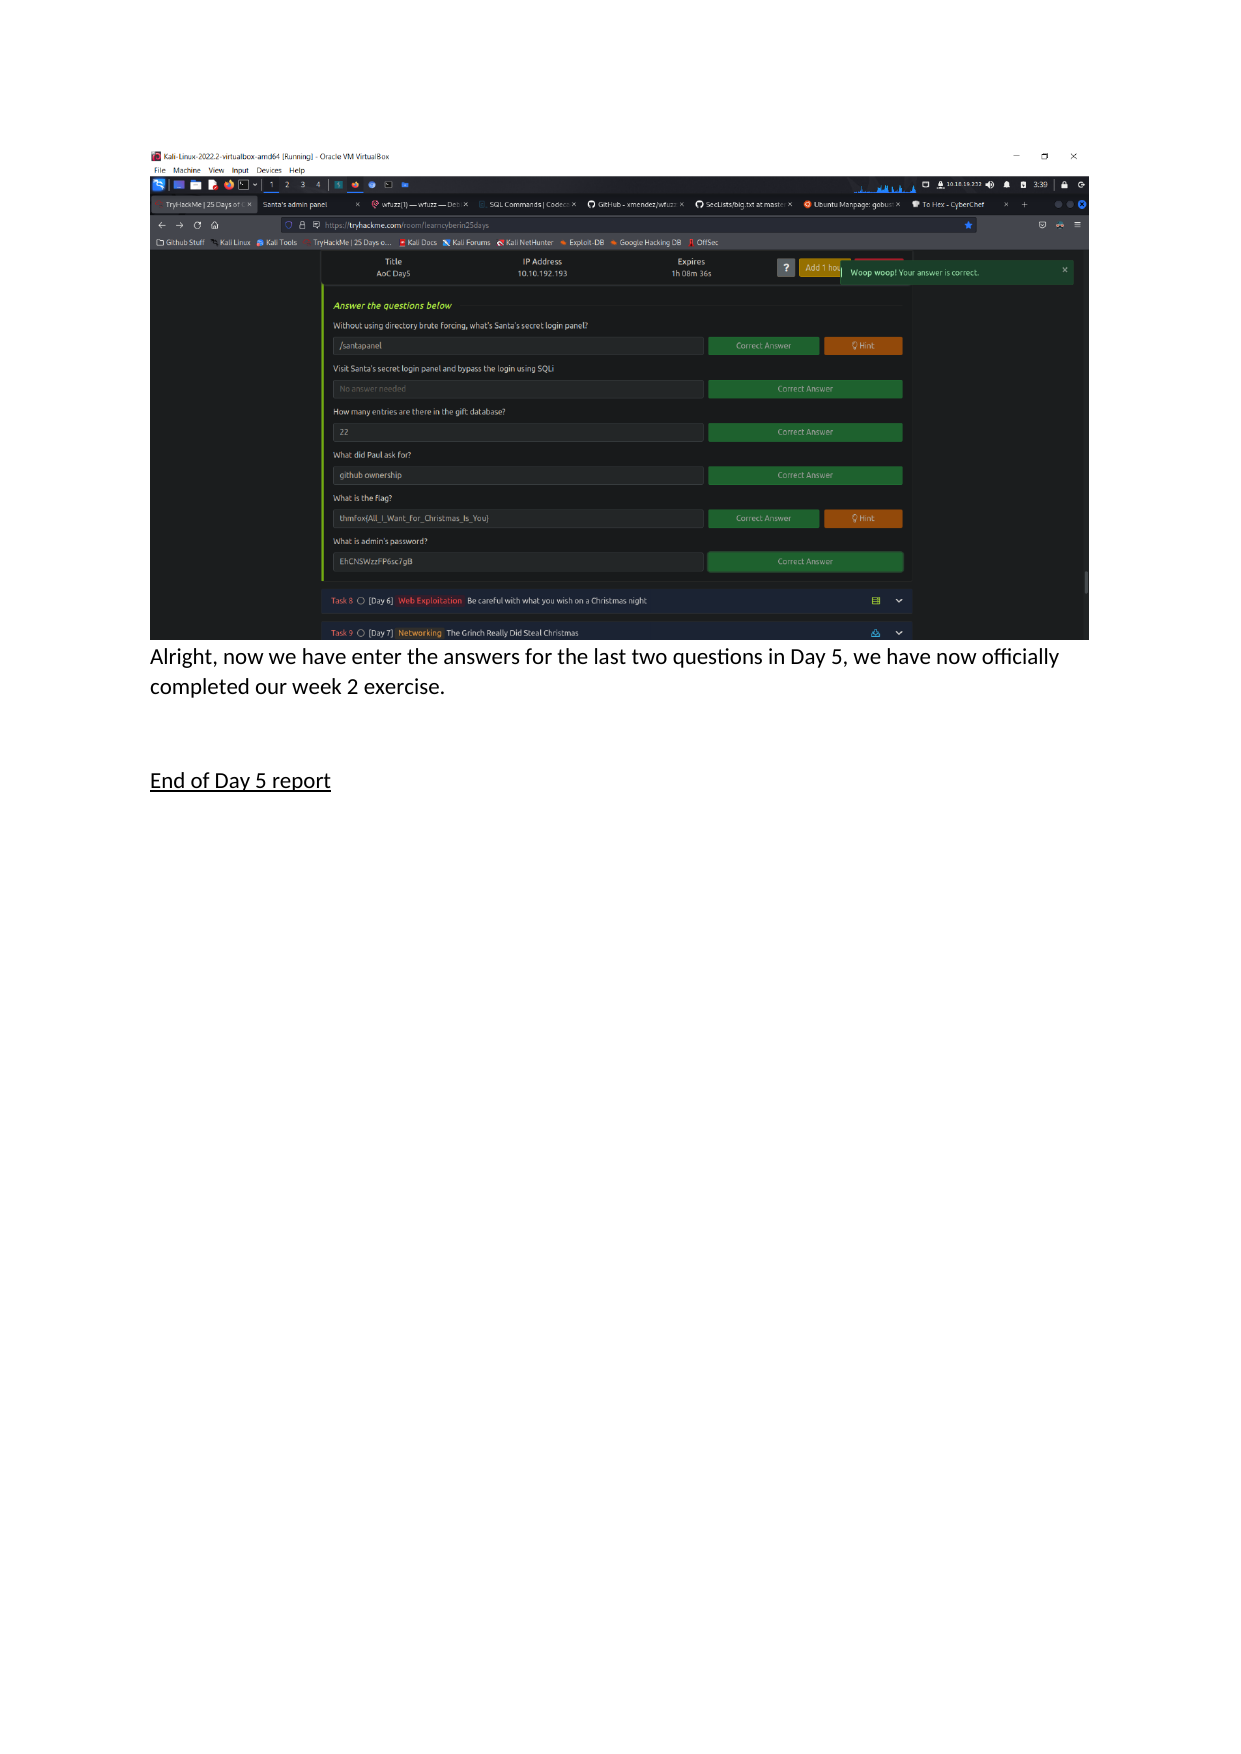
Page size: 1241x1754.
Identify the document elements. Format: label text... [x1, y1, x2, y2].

picture [150, 150, 1089, 640]
text End of Day 5 report [150, 766, 1090, 794]
